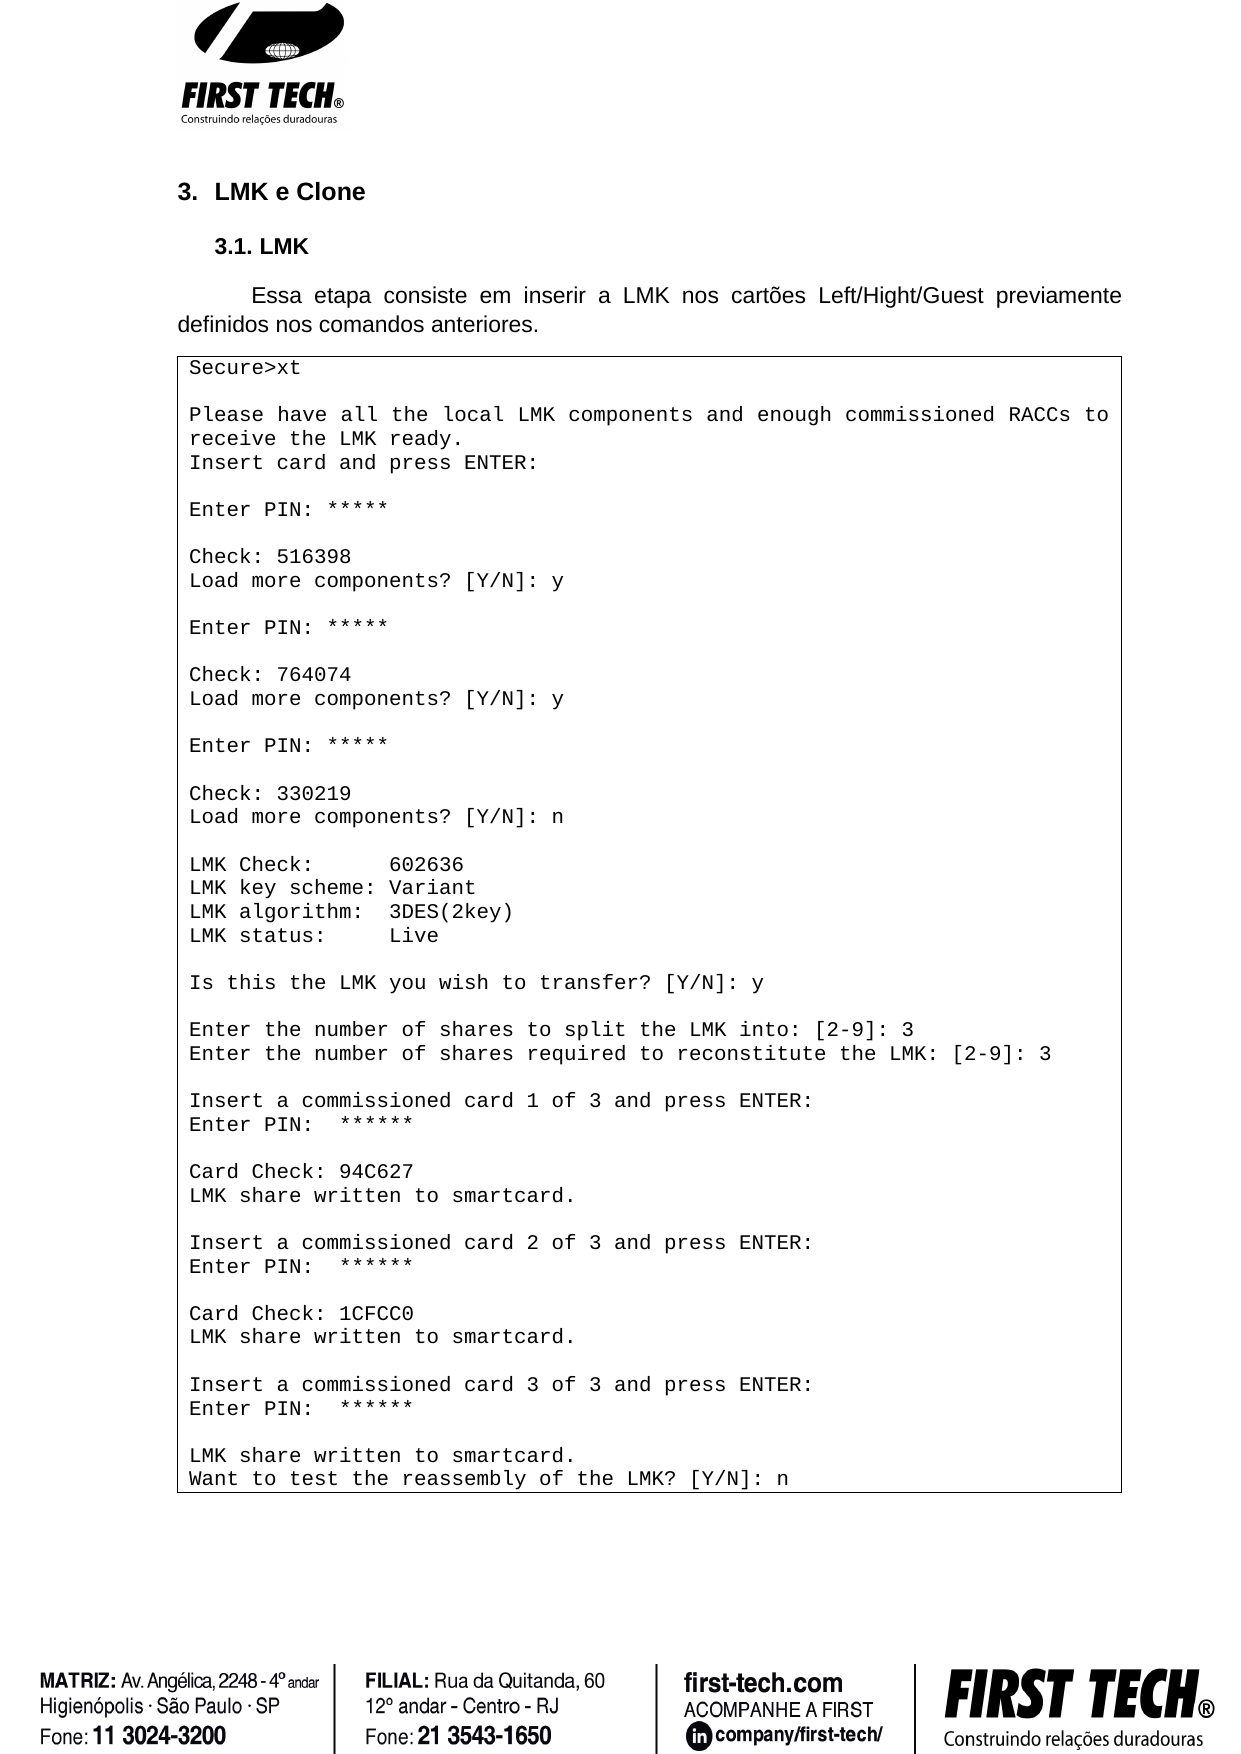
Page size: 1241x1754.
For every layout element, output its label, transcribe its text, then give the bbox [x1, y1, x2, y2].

text Essa etapa consiste em inserir a LMK nos cartões Left/Hight/Guest previamente definidos nos comandos anteriores. [177, 282, 1122, 337]
picture [0, 1603, 1241, 1754]
picture [175, 0, 351, 132]
subtitle LMK [214, 233, 1122, 259]
table_header Secure>xt Please have all the local LMK components and enough commissioned RACCs to receive the LMK ready. Insert card and press ENTER: Enter PIN: ***** Check: 516398 Load more components? [Y/N]: y Enter PIN: ***** Check: 764074 Load more components? [Y/N]: y Enter PIN: ***** Check: 330219 Load more components? [Y/N]: n LMK Check: 602636 LMK key scheme: Variant LMK algorithm: 3DES(2key) LMK status: Live Is this the LMK you wish to transfer? [Y/N]: y Enter the number of shares to split the LMK into: [2-9]: 3 Enter the number of shares required to reconstitute the LMK: [2-9]: 3 Insert a commissioned card 1 of 3 and press ENTER: Enter PIN: ****** Card Check: 94C627 LMK share written to smartcard. Insert a commissioned card 2 of 3 and press ENTER: Enter PIN: ****** Card Check: 1CFCC0 LMK share written to smartcard. Insert a commissioned card 3 of 3 and press ENTER: Enter PIN: ****** LMK share written to smartcard. Want to test the reassembly of the LMK? [Y/N]: n [178, 357, 1121, 1492]
subtitle LMK e Clone [177, 177, 1122, 206]
